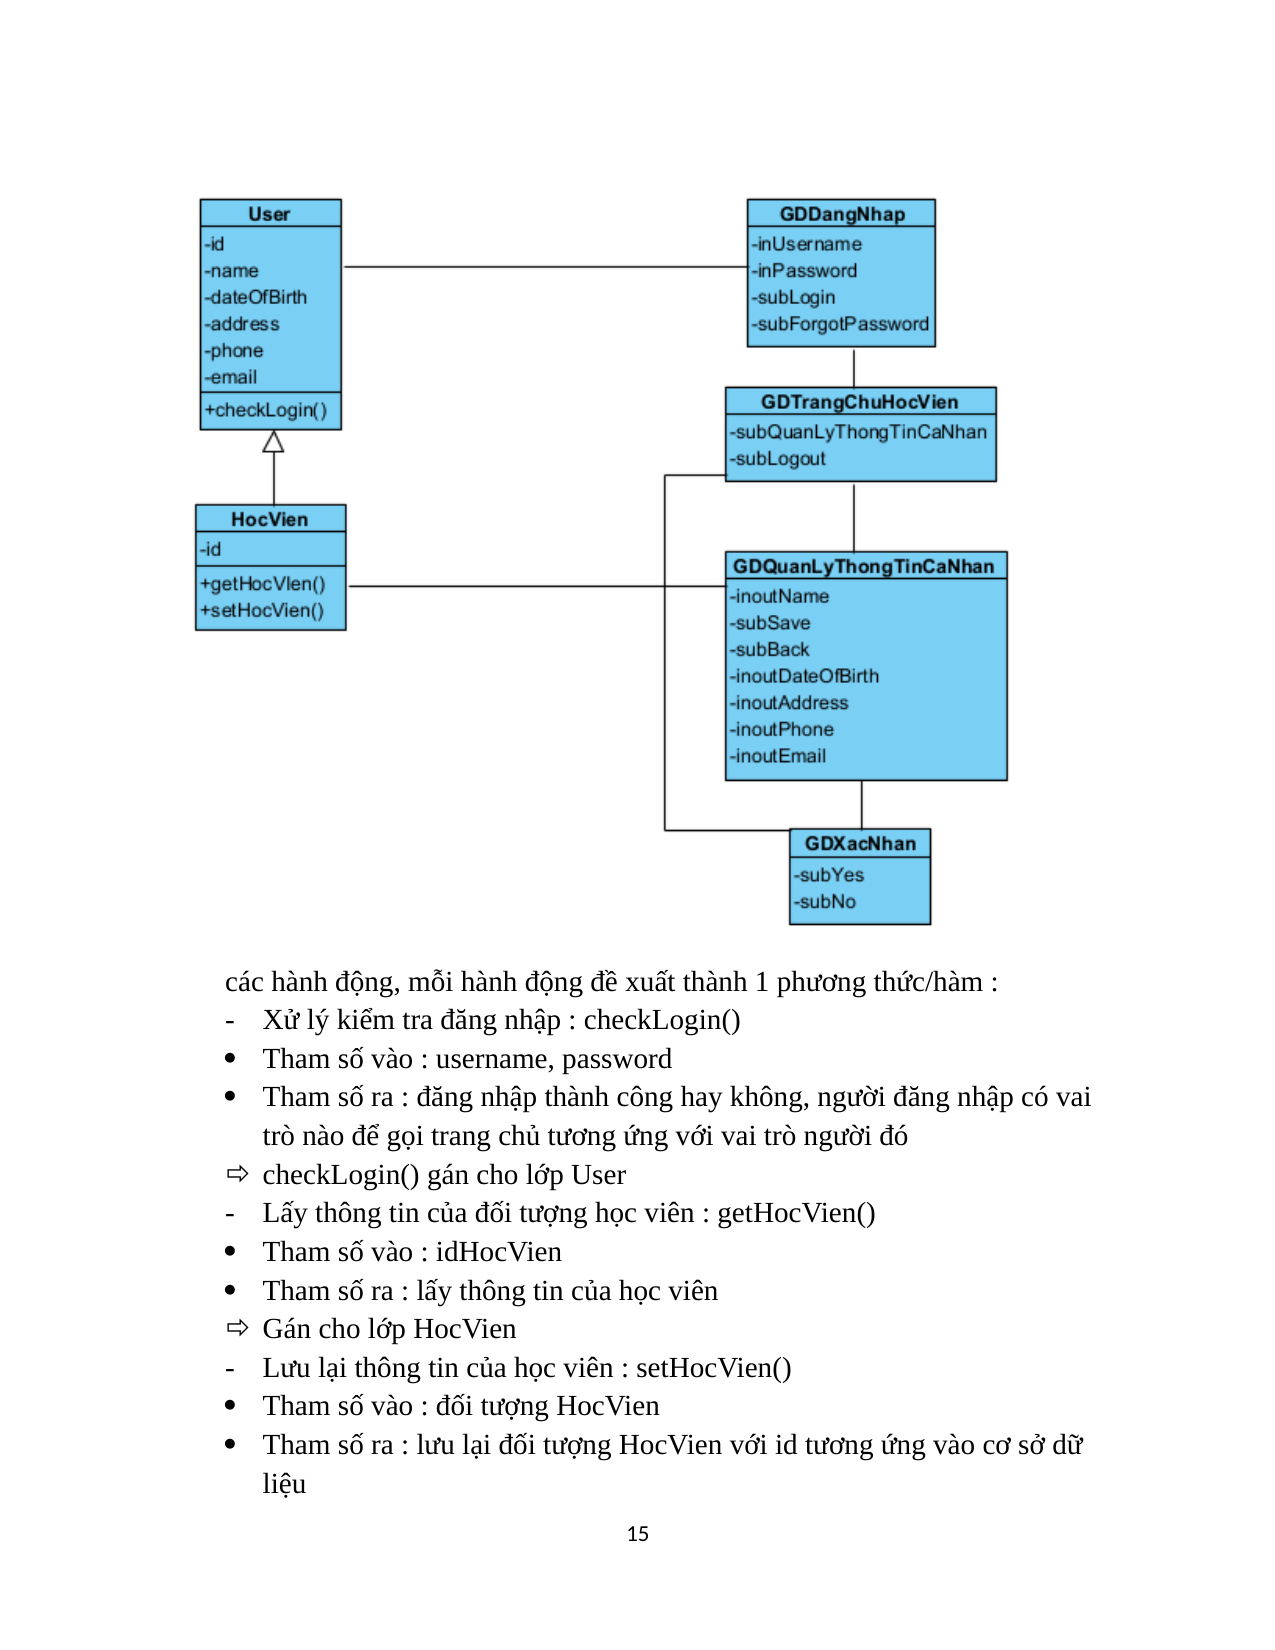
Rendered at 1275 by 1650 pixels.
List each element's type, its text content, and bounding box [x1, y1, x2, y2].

list Tham số vào : idHocVien [225, 1234, 1125, 1268]
text các hành động, mỗi hành động đề xuất thành 1 phương thức/hàm : [225, 964, 1125, 997]
list Tham số ra : lấy thông tin của học viên [225, 1273, 1125, 1306]
list Tham số ra : lưu lại đối tượng HocVien với id tương ứng vào cơ sở dữ liệu [225, 1427, 1125, 1499]
list Xử lý kiểm tra đăng nhập : checkLogin() [225, 1002, 1125, 1036]
list checkLogin() gán cho lớp User [225, 1157, 1125, 1190]
list Gán cho lớp HocVien [225, 1311, 1125, 1345]
picture [150, 150, 1052, 960]
list Tham số vào : đối tượng HocVien [225, 1388, 1125, 1422]
list Lưu lại thông tin của học viên : setHocVien() [225, 1350, 1125, 1383]
list Tham số vào : username, password [225, 1041, 1125, 1074]
list Lấy thông tin của đối tượng học viên : getHocVien() [225, 1195, 1125, 1229]
list Tham số ra : đăng nhập thành công hay không, người đăng nhập có vai trò nào để gọi trang chủ tương ứng với vai trò người đó [225, 1079, 1125, 1152]
